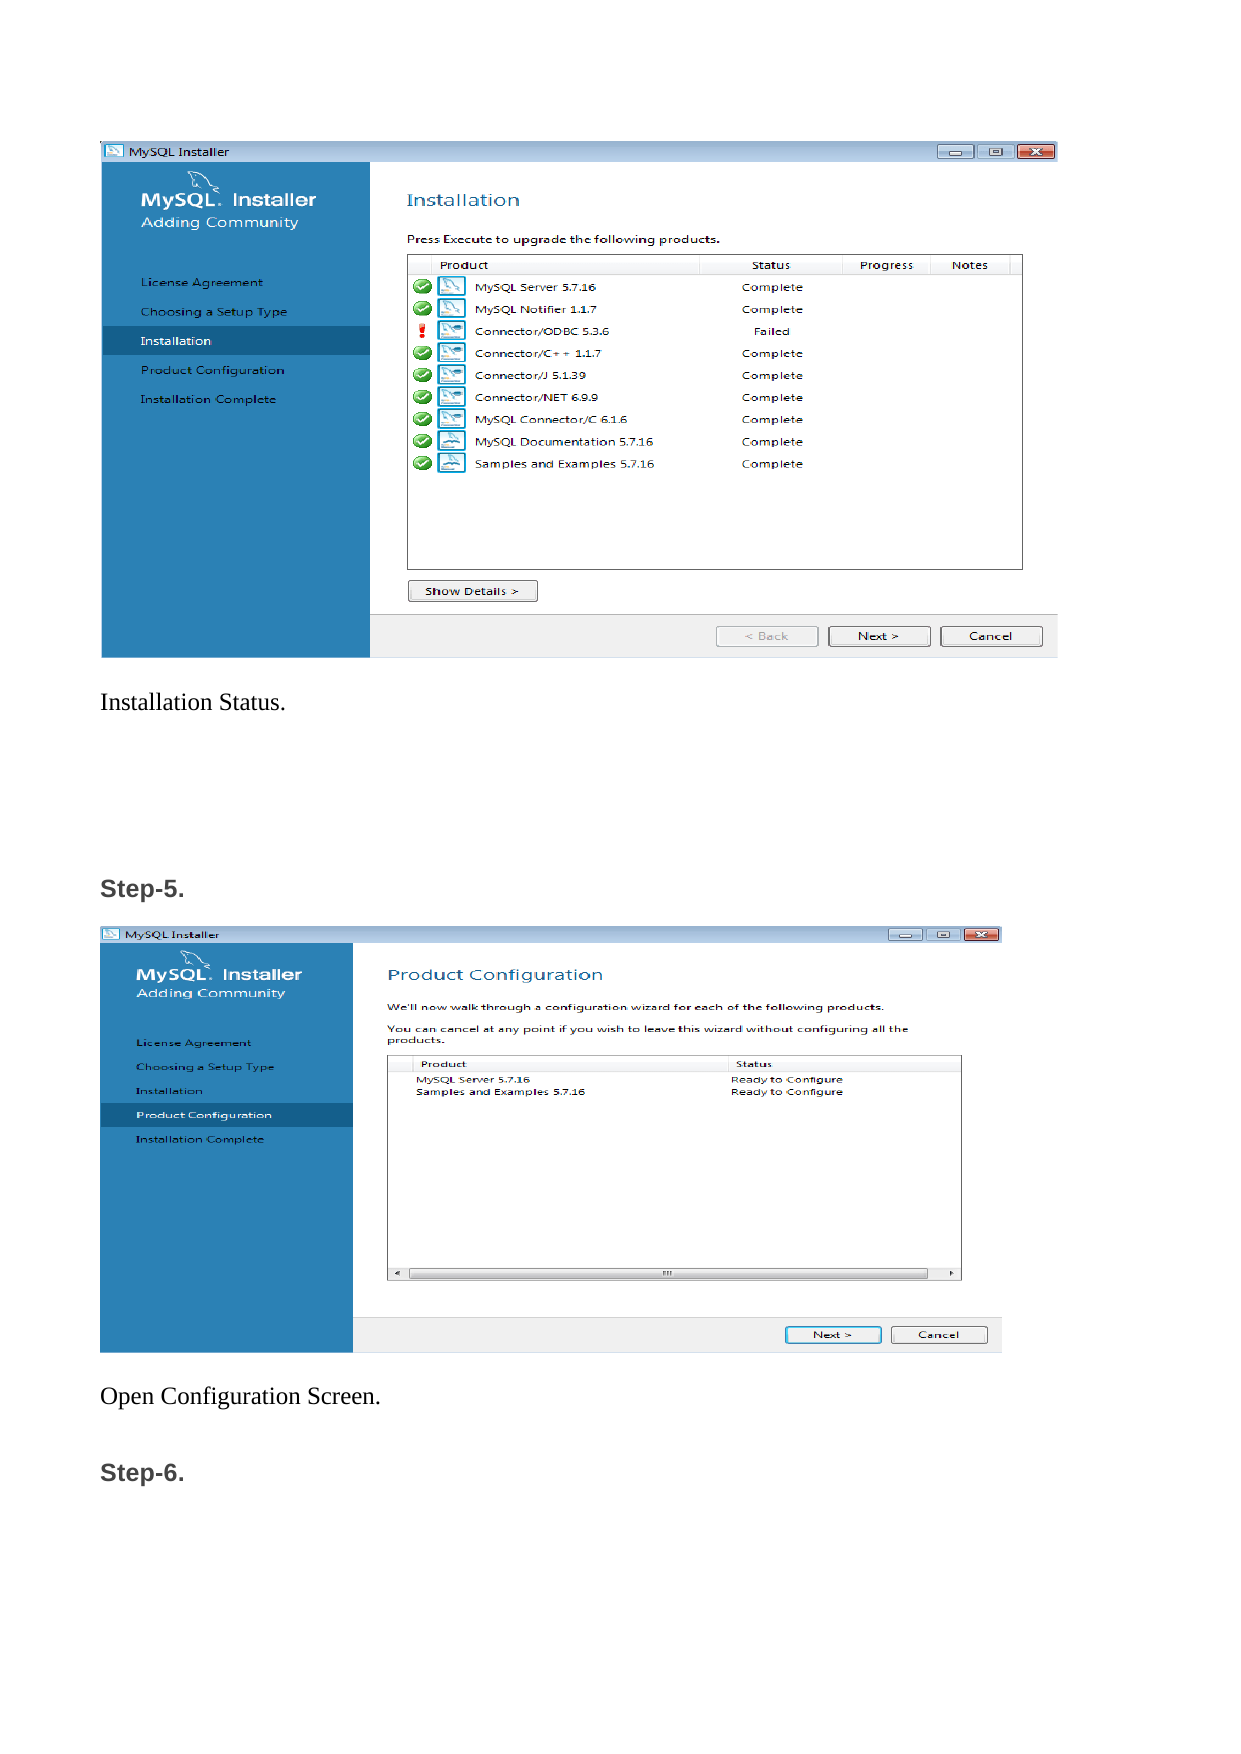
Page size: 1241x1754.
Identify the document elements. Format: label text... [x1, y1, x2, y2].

text Step-5. [100, 873, 1142, 902]
text Step-6. [100, 1458, 1142, 1486]
text Open Configuration Screen. [100, 1381, 1142, 1410]
text Installation Status. [100, 687, 1142, 715]
picture [100, 926, 1002, 1353]
picture [100, 141, 1058, 658]
